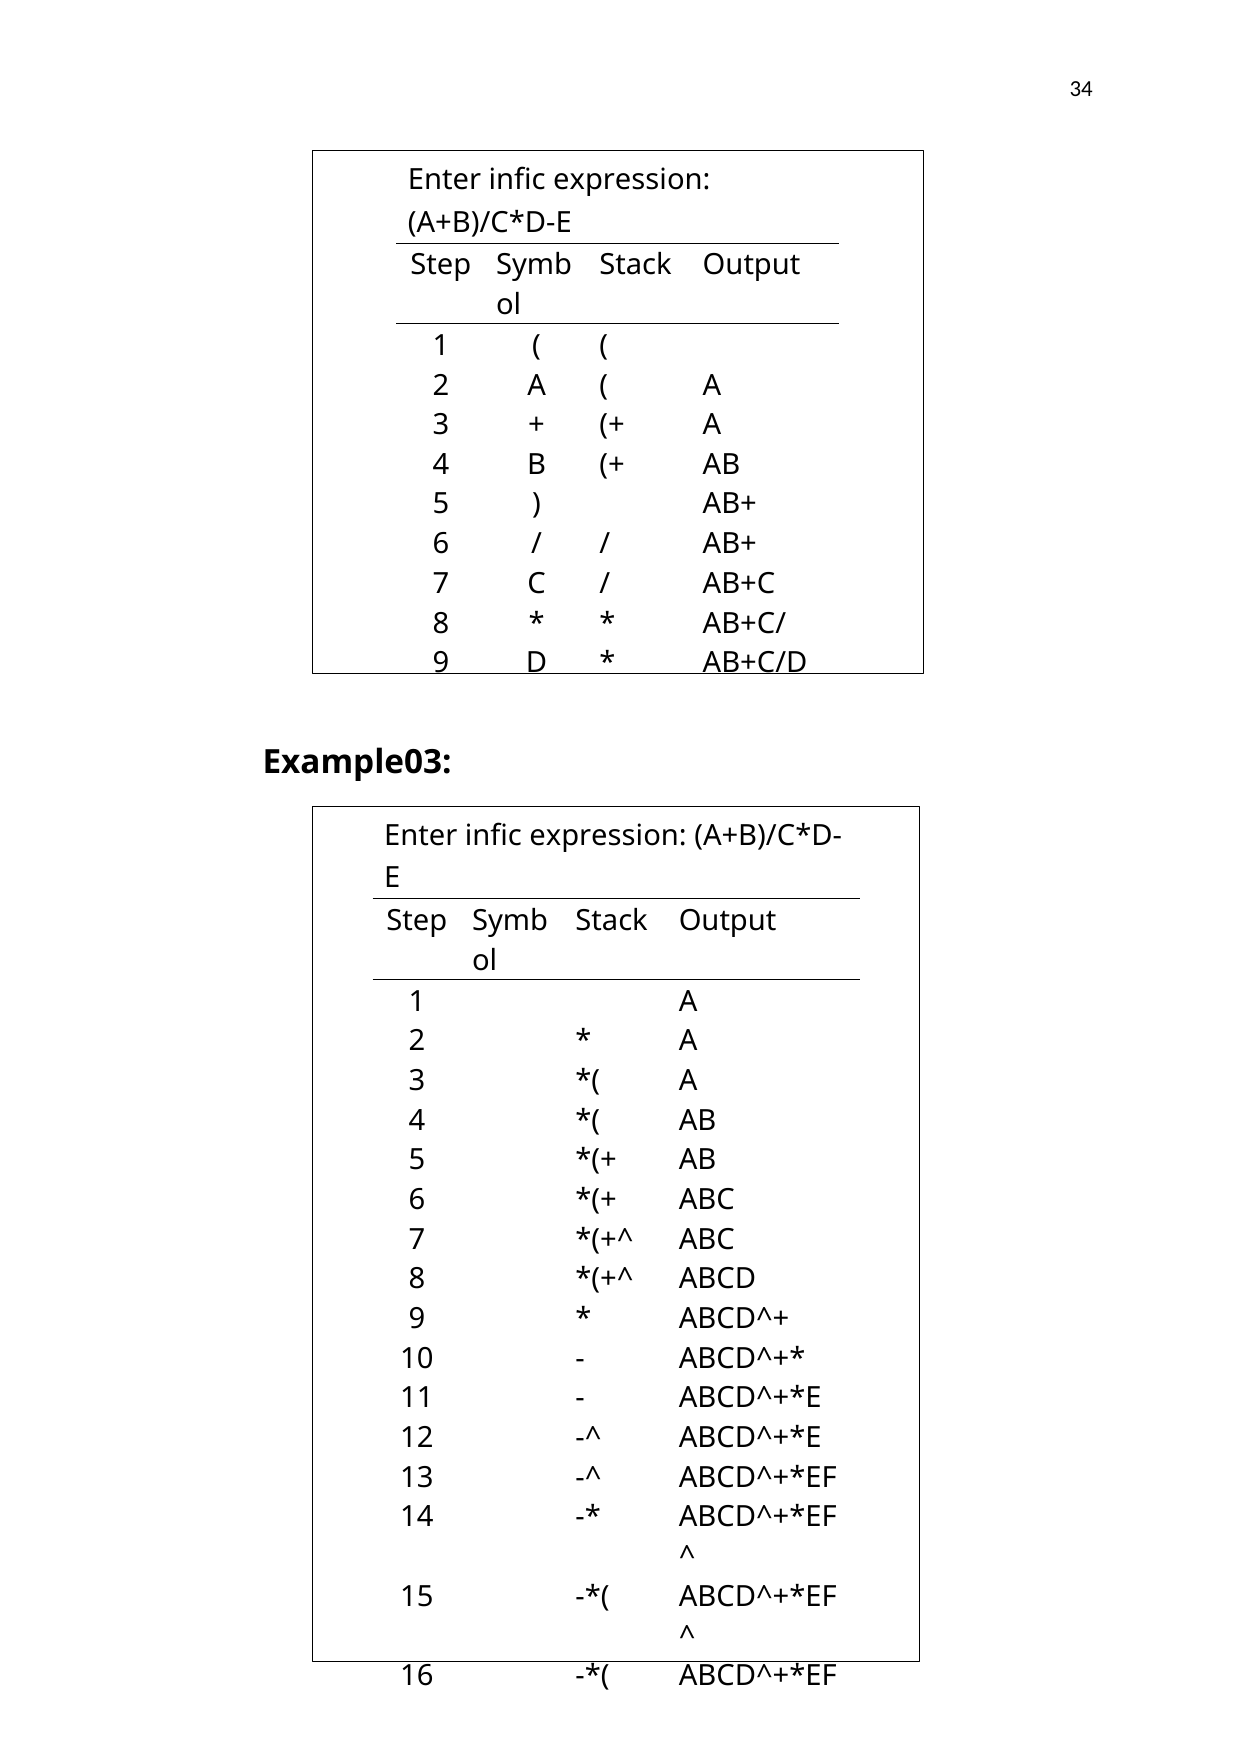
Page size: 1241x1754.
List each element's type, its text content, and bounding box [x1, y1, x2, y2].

text Example03: [187, 738, 1092, 784]
